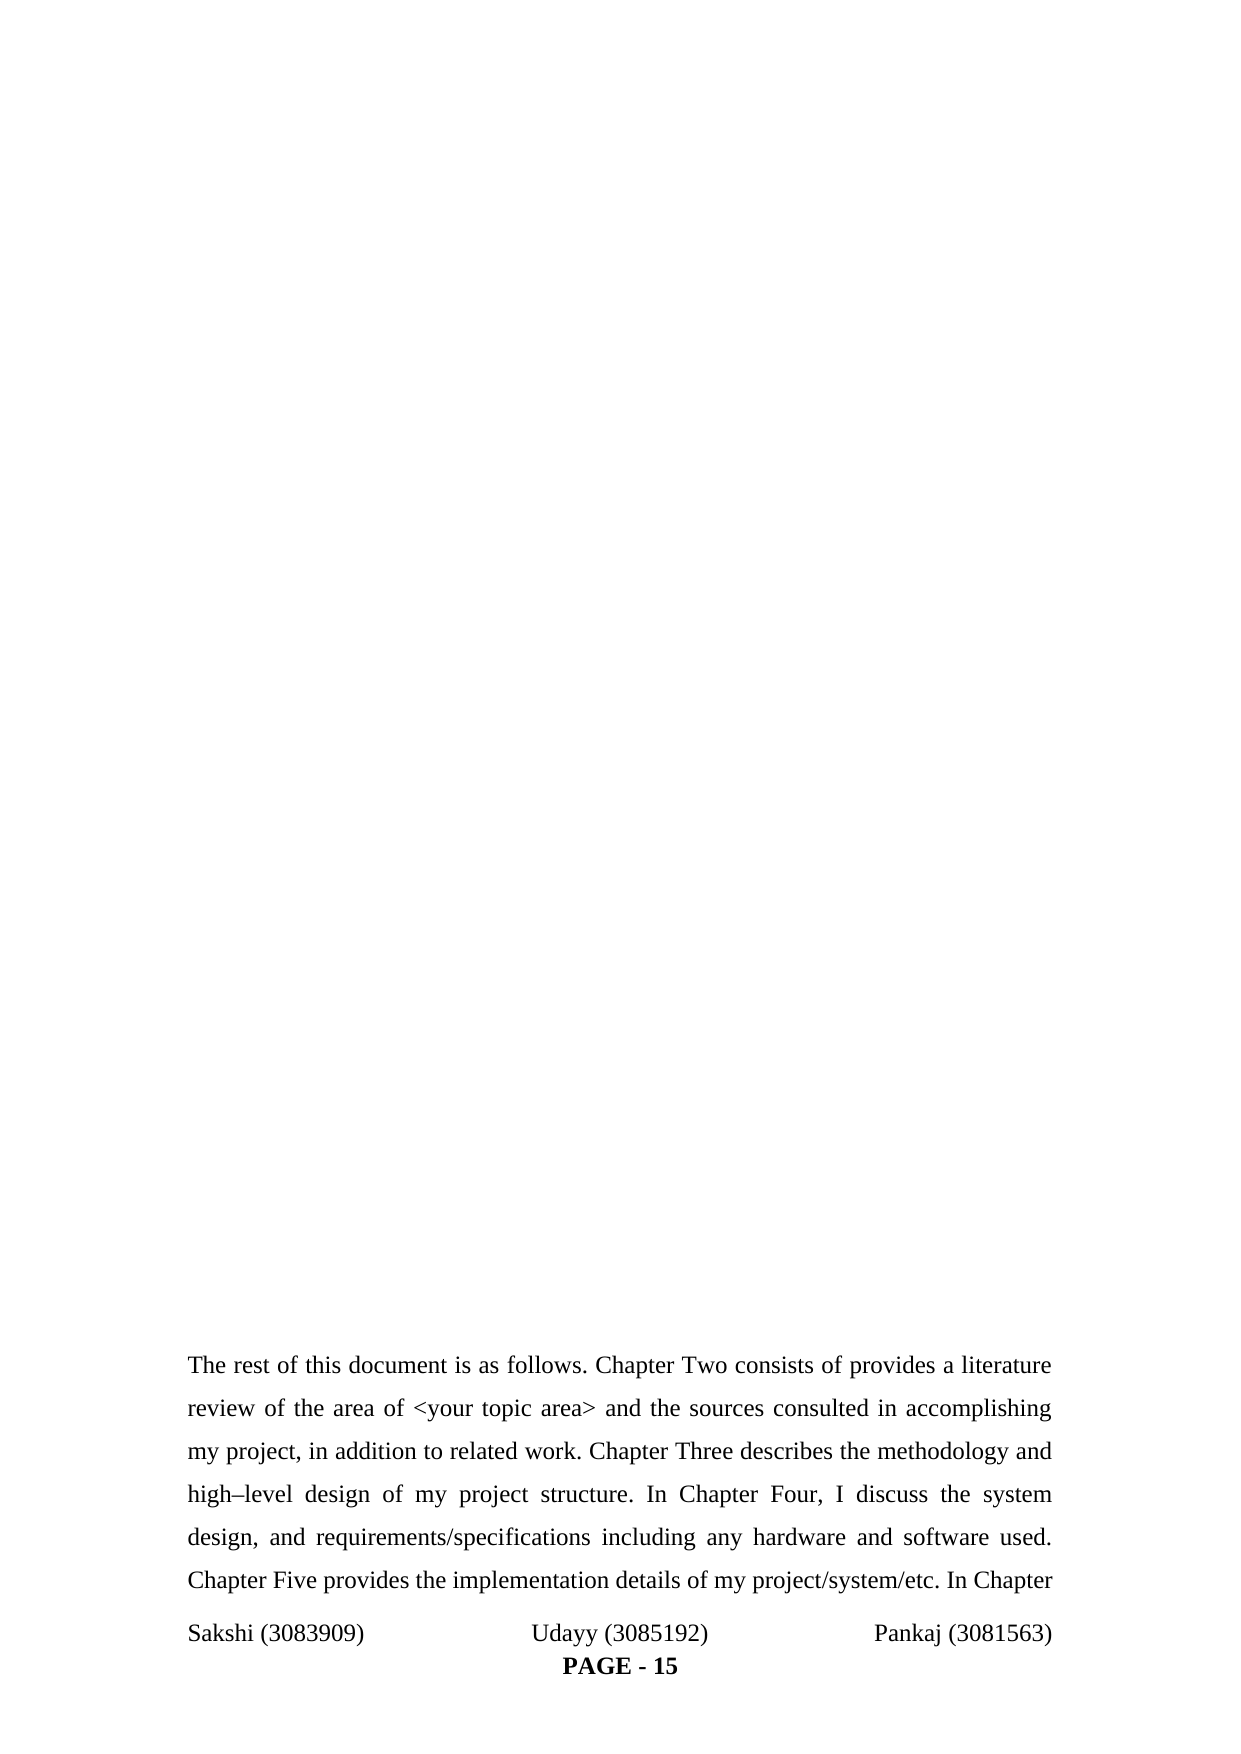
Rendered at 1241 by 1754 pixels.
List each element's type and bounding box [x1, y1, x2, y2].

text [187, 1350, 1053, 1594]
